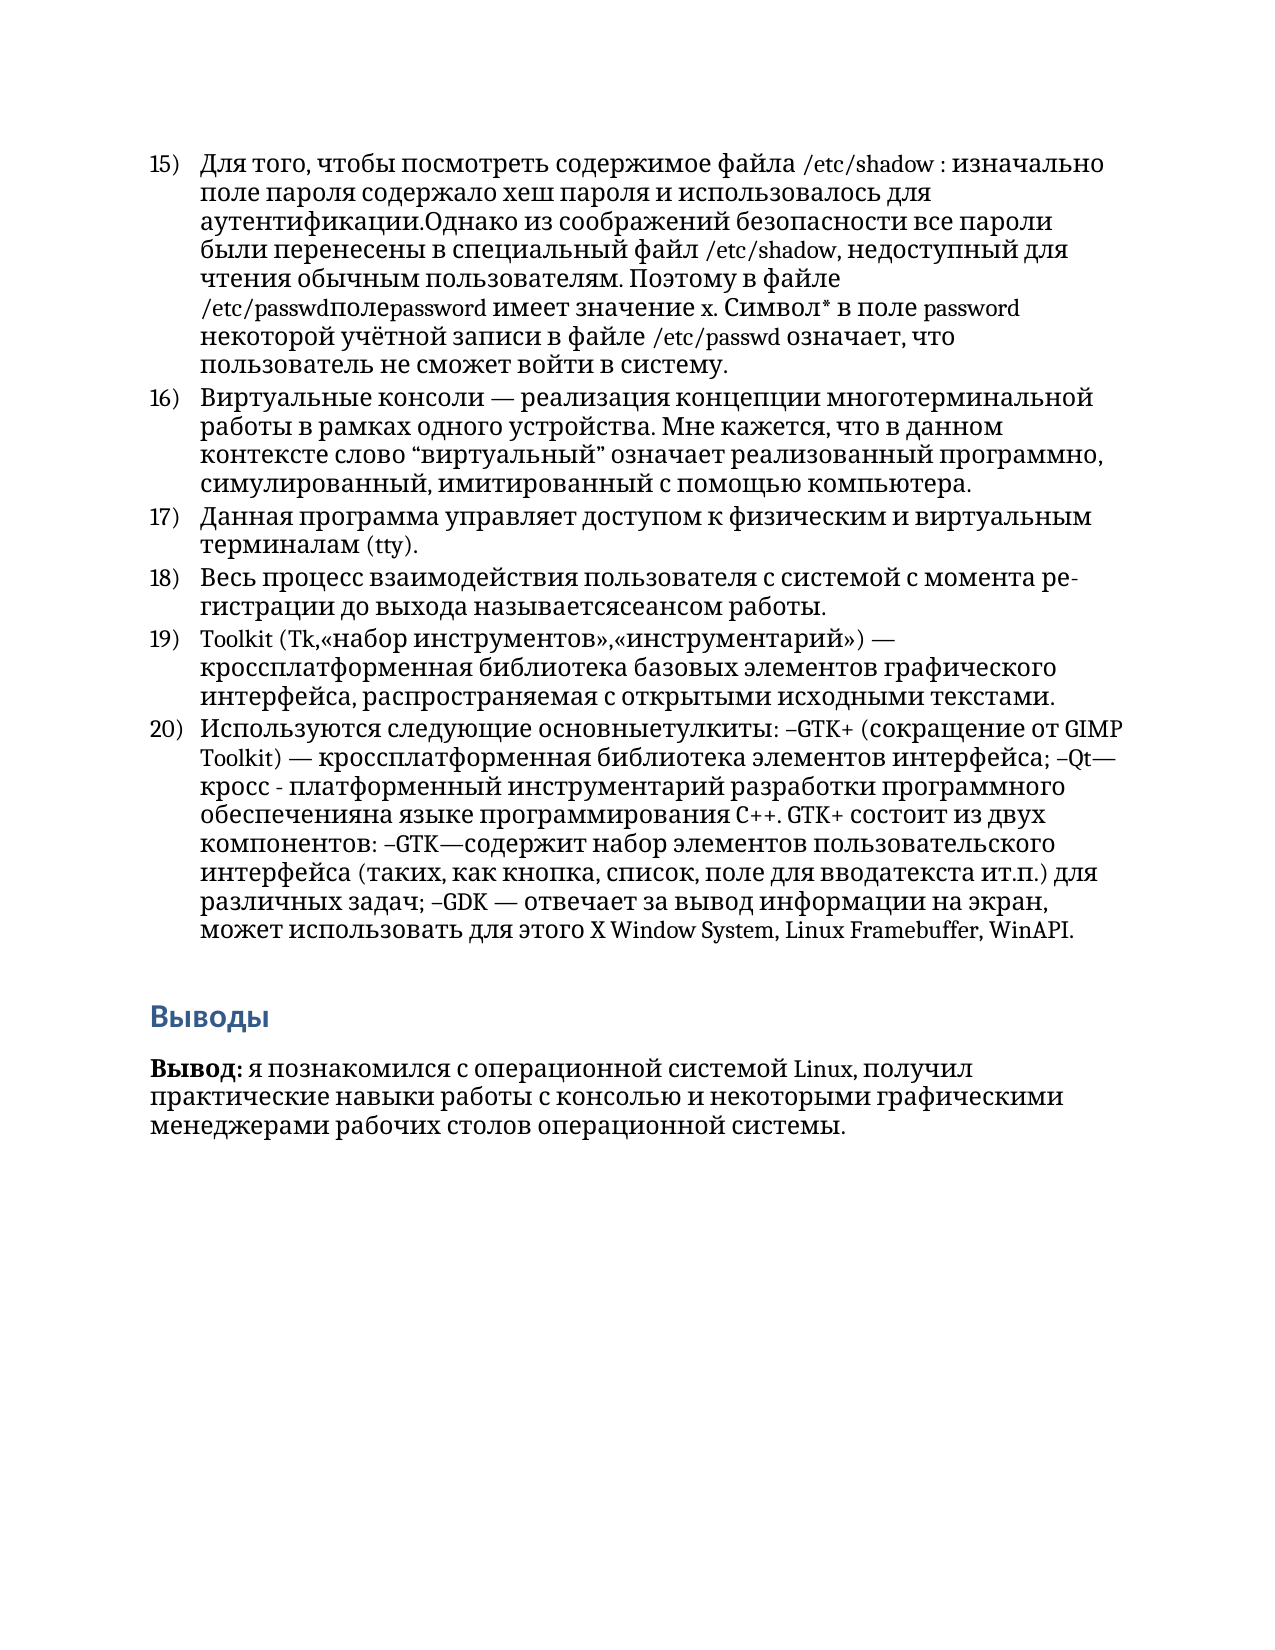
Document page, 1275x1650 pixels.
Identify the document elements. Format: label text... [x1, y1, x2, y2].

list Виртуальные консоли — реализация концепции многотерминальной работы в рамках одного устройства. Мне кажется, что в данном контексте слово “виртуальный” означает реализованный программно, симулированный, имитированный с помощью компьютера. [150, 384, 1125, 499]
subtitle Выводы [150, 995, 1125, 1036]
list Для того, чтобы посмотреть содержимое файла /etc/shadow : изначально поле пароля содержало хеш пароля и использовалось для аутентификации.Однако из соображений безопасности все пароли были перенесены в специальный файл /etc/shadow, недоступный для чтения обычным пользователям. Поэтому в файле /etc/passwdполеpassword имеет значение x. Символ* в поле password некоторой учётной записи в файле /etc/passwd означает, что пользователь не сможет войти в систему. [150, 150, 1125, 380]
list Данная программа управляет доступом к физическим и виртуальным терминалам (tty). [150, 502, 1125, 560]
list Используются следующие основныетулкиты: –GTK+ (сокращение от GIMP Toolkit) — кроссплатформенная библиотека элементов интерфейса; –Qt—кросс - платформенный инструментарий разработки программного обеспеченияна языке программирования C++. GTK+ состоит из двух компонентов: –GTK—содержит набор элементов пользовательского интерфейса (таких, как кнопка, список, поле для вводатекста ит.п.) для различных задач; –GDK — отвечает за вывод информации на экран, может использовать для этого X Window System, Linux Framebuffer, WinAPI. [150, 715, 1125, 945]
list Весь процесс взаимодействия пользователя с системой с момента ре-гистрации до выхода называетсясеансом работы. [150, 564, 1125, 621]
list Toolkit (Tk,«набор инструментов»,«инструментарий») — кроссплатформенная библиотека базовых элементов графического интерфейса, распространяемая с открытыми исходными текстами. [150, 625, 1125, 711]
text Вывод: я познакомился с операционной системой Linux, получил практические навыки работы с консолью и некоторыми графическими менеджерами рабочих столов операционной системы. [150, 1054, 1125, 1141]
